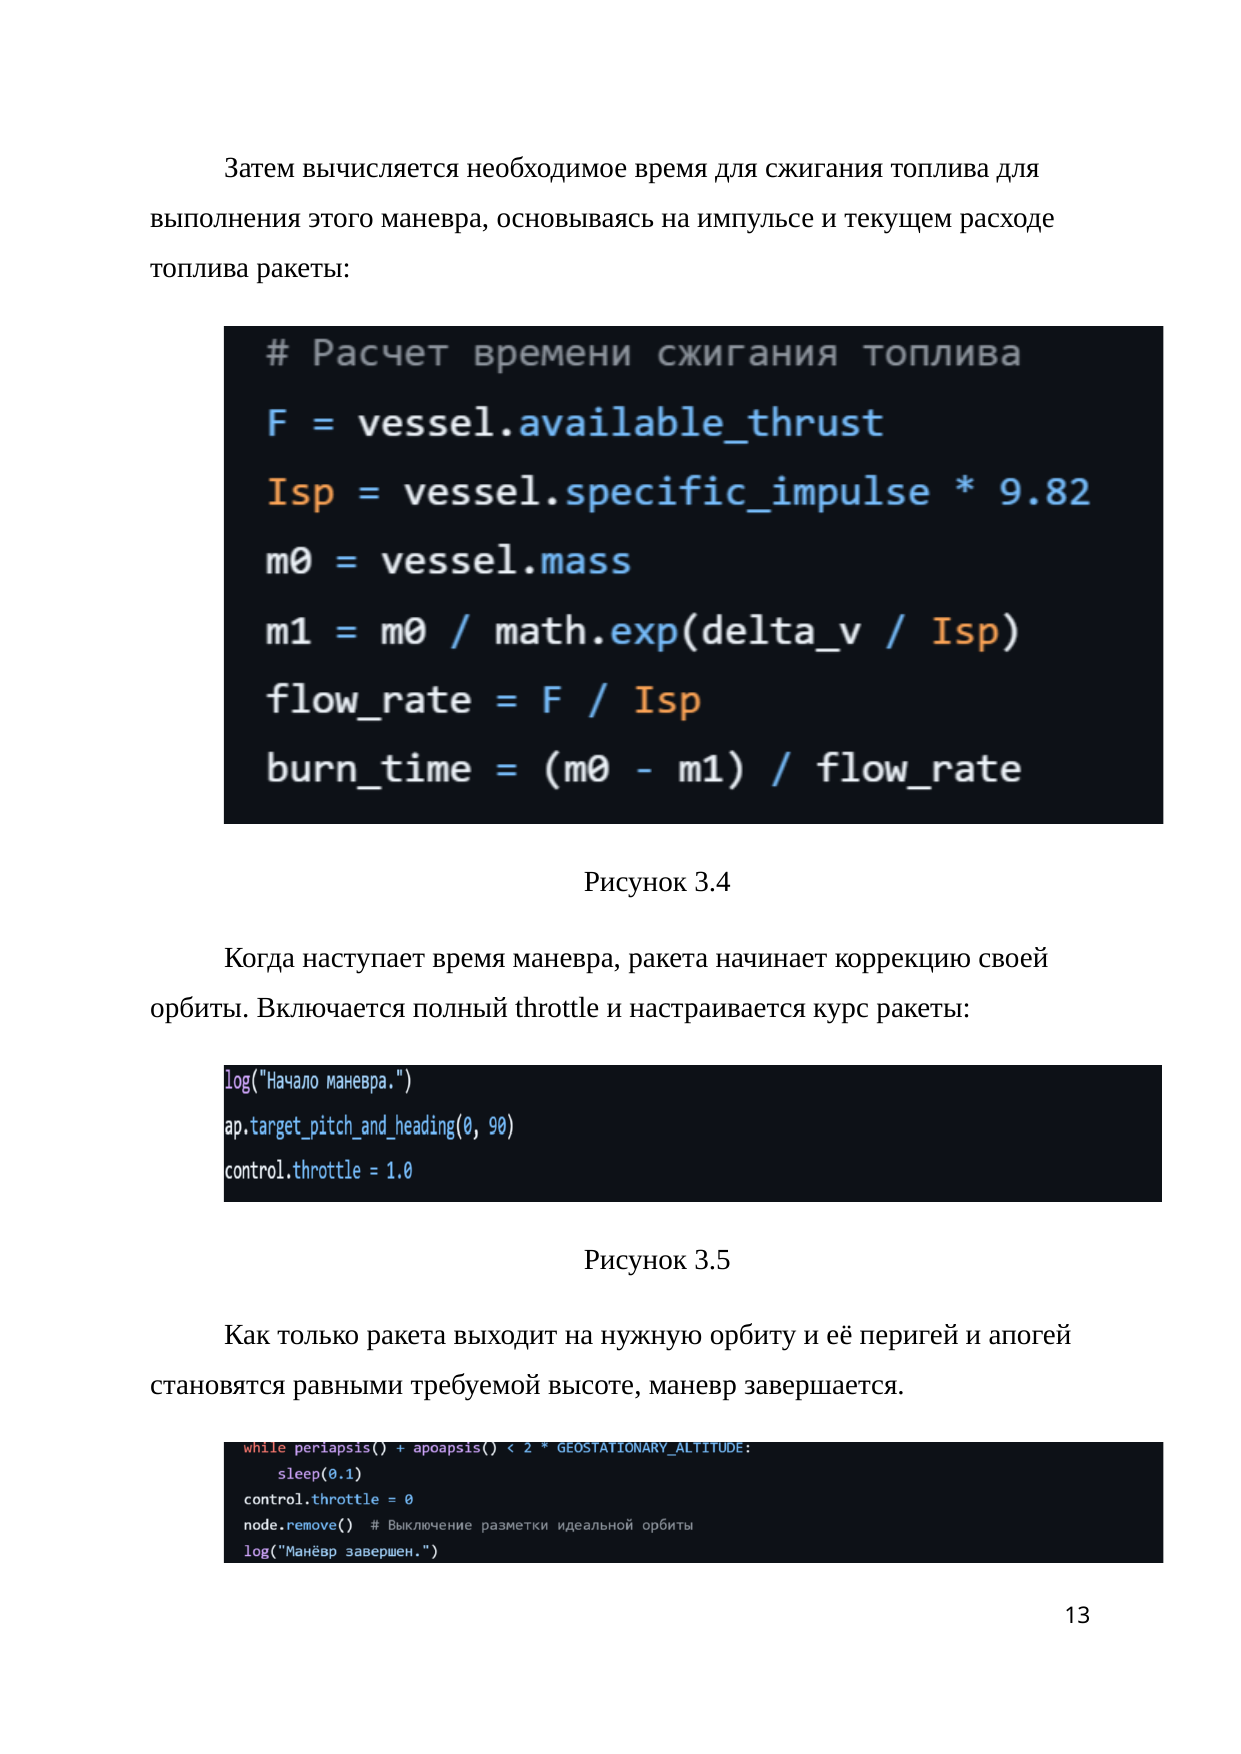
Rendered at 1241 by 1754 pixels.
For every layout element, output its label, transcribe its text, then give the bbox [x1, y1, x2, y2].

picture [223, 1442, 1164, 1563]
text Рисунок 3.4 [150, 864, 1090, 898]
text Рисунок 3.5 [150, 1242, 1090, 1275]
picture [223, 1065, 1162, 1202]
text Когда наступает время маневра, ракета начинает коррекцию своей орбиты. Включается полный throttle и настраивается курс ракеты: [150, 940, 1090, 1024]
text Затем вычисляется необходимое время для сжигания топлива для выполнения этого маневра, основываясь на импульсе и текущем расходе топлива ракеты: [150, 150, 1090, 284]
text Как только ракета выходит на нужную орбиту и её перигей и апогей становятся равными требуемой высоте, маневр завершается. [150, 1317, 1090, 1401]
picture [223, 326, 1164, 824]
